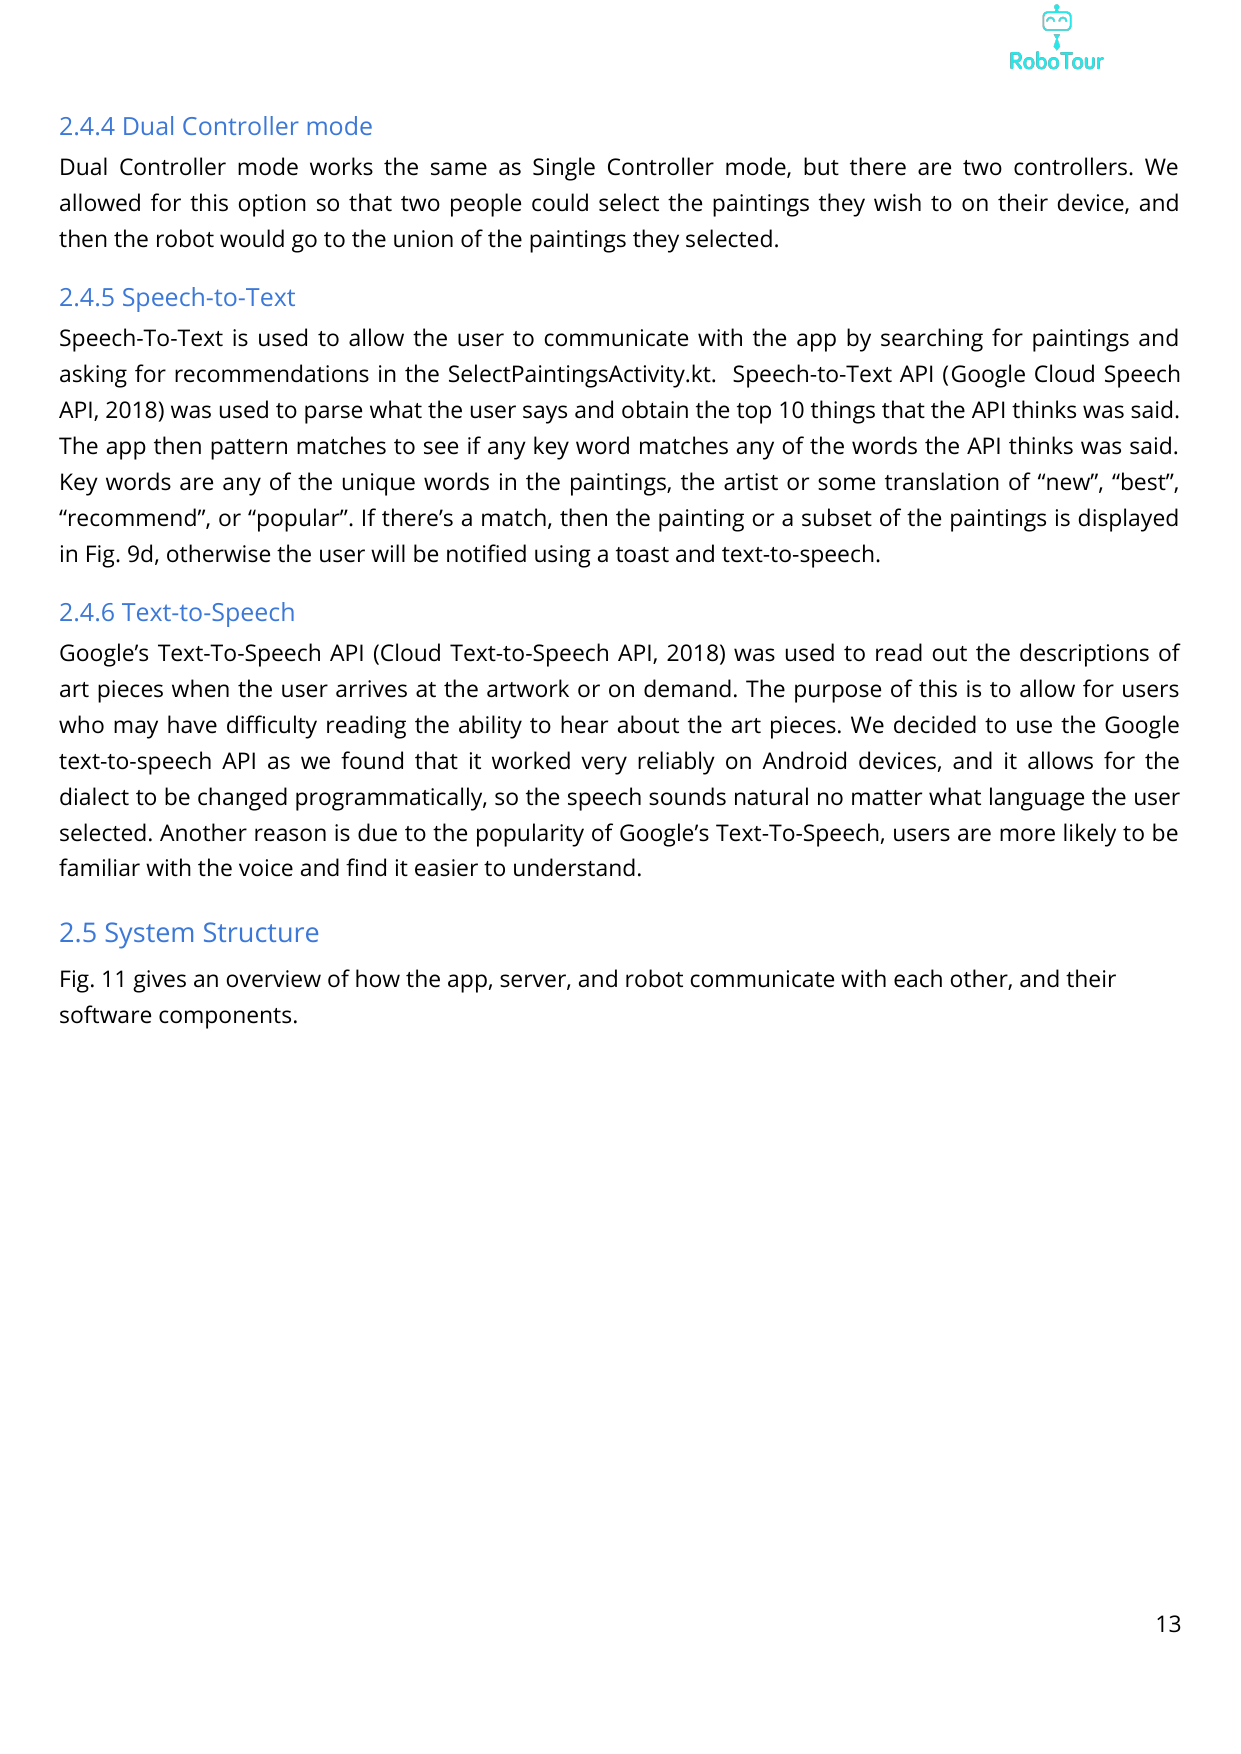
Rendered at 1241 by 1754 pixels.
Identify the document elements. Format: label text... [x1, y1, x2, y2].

text Speech-To-Text is used to allow the user to communicate with the app by searching for paintings and asking for recommendations in the SelectPaintingsActivity.kt. Speech-to-Text API (Google Cloud Speech API, 2018) was used to parse what the user says and obtain the top 10 things that the API thinks was said. The app then pattern matches to see if any key word matches any of the words the API thinks was said. Key words are any of the unique words in the paintings, the artist or some translation of “new”, “best”, “recommend”, or “popular”. If there’s a match, then the painting or a subset of the paintings is displayed in Fig. 9d, otherwise the user will be notified using a toast and text-to-speech. [59, 322, 1181, 569]
text Dual Controller mode works the same as Single Controller mode, but there are two controllers. We allowed for this option so that two people could select the paintings they wish to on their device, and then the robot would go to the union of the paintings they selected. [59, 151, 1181, 254]
text Google’s Text-To-Speech API (Cloud Text-to-Speech API, 2018) was used to read out the descriptions of art pieces when the user arrives at the artwork or on demand. The purpose of this is to allow for users who may have difficulty reading the ability to hear about the art pieces. We decided to use the Google text-to-speech API as we found that it worked very reliably on Android devices, and it allows for the dialect to be changed programmatically, so the speech sounds natural no matter what language the user selected. Another reason is due to the popularity of Google’s Text-To-Speech, users are more likely to be familiar with the voice and find it easier to understand. [59, 637, 1181, 884]
text Fig. 11 gives an overview of how the app, server, and robot communicate with each other, and their software components. [59, 963, 1181, 1030]
subtitle 2.5 System Structure [59, 913, 1181, 950]
subtitle 2.4.4 Dual Controller mode [59, 108, 1181, 143]
picture [1008, 3, 1105, 71]
subtitle 2.4.5 Speech-to-Text [59, 279, 1181, 314]
subtitle 2.4.6 Text-to-Speech [59, 594, 1181, 628]
